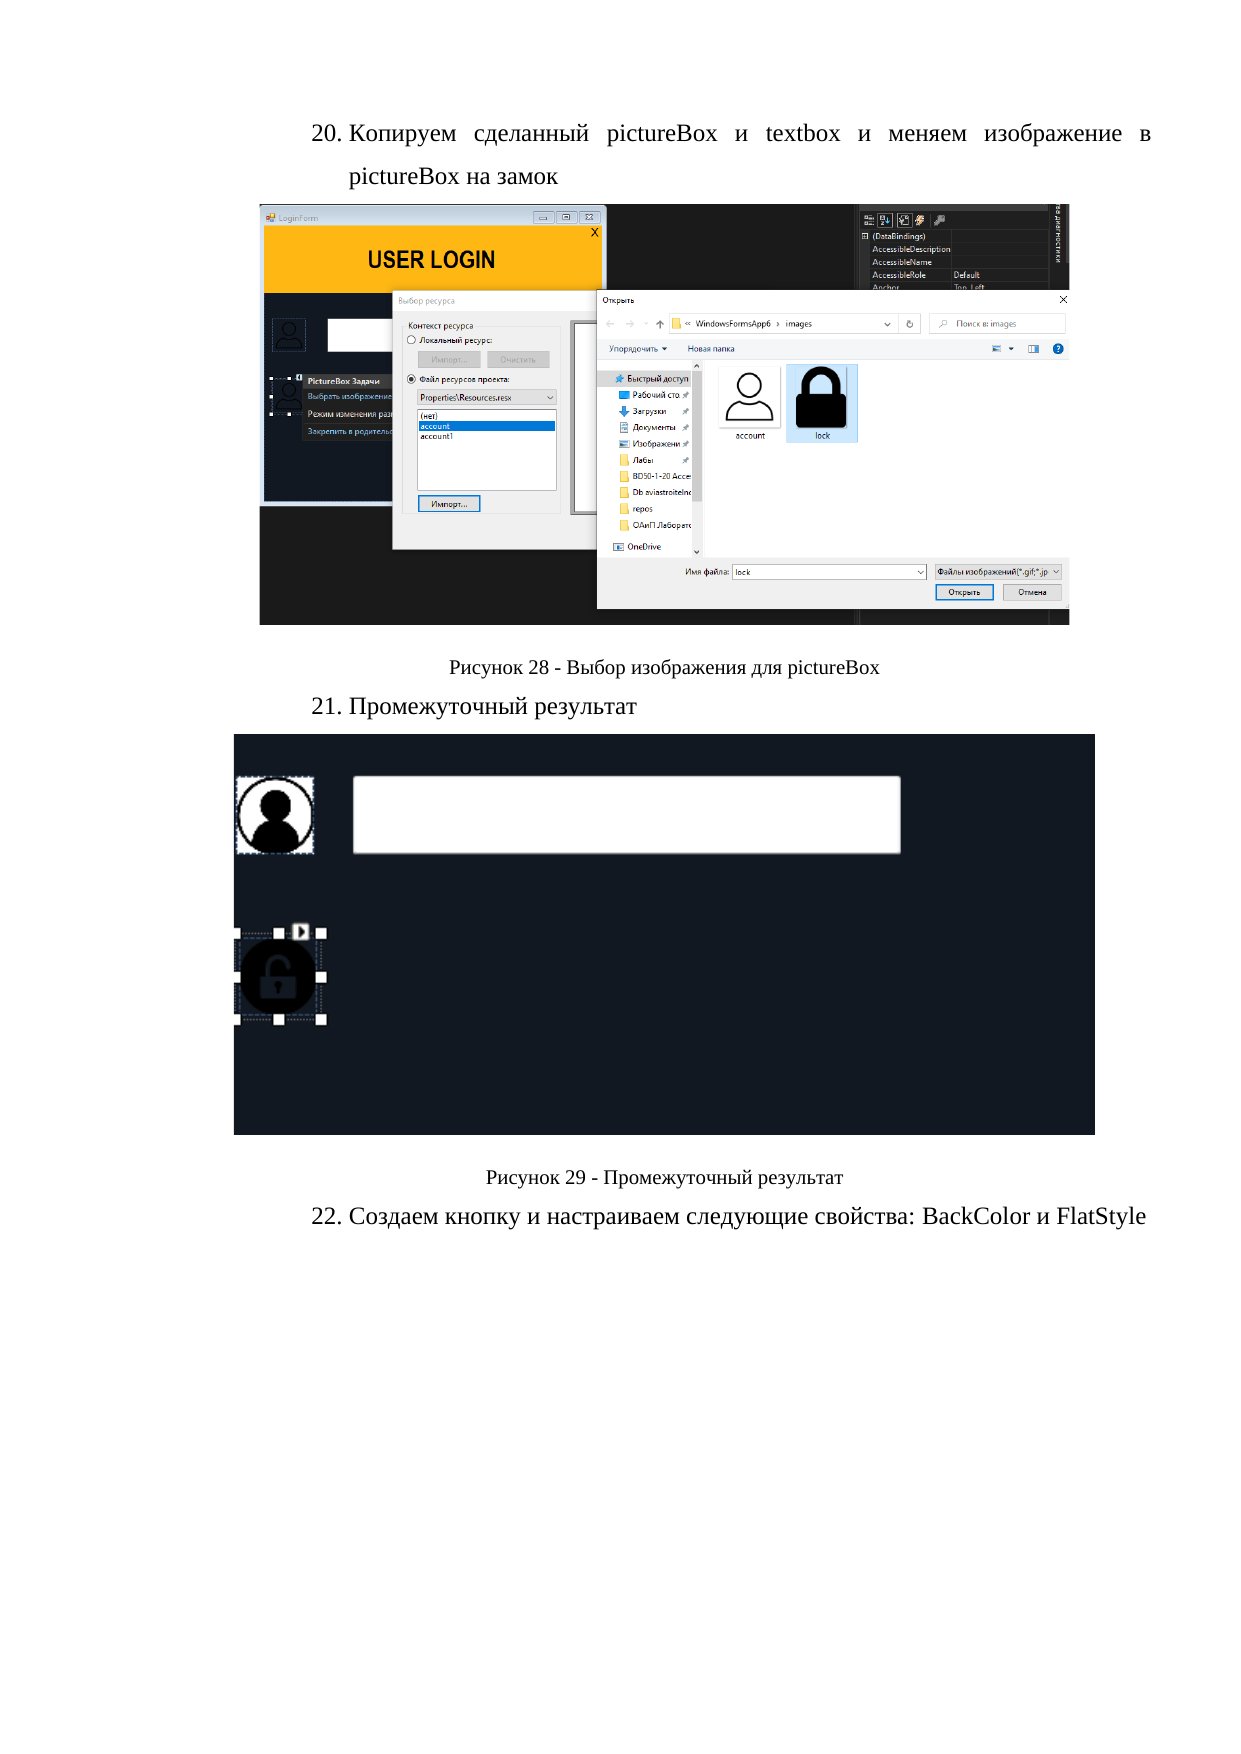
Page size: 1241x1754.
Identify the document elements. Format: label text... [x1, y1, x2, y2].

picture [233, 734, 1095, 1135]
picture [259, 204, 1070, 625]
list Копируем сделанный pictureBox и textbox и меняем изображение в pictureBox на замок [311, 118, 1152, 190]
list Создаем кнопку и настраиваем следующие свойства: BackColor и FlatStyle [311, 1201, 1152, 1229]
list Промежуточный результат [311, 691, 1152, 720]
